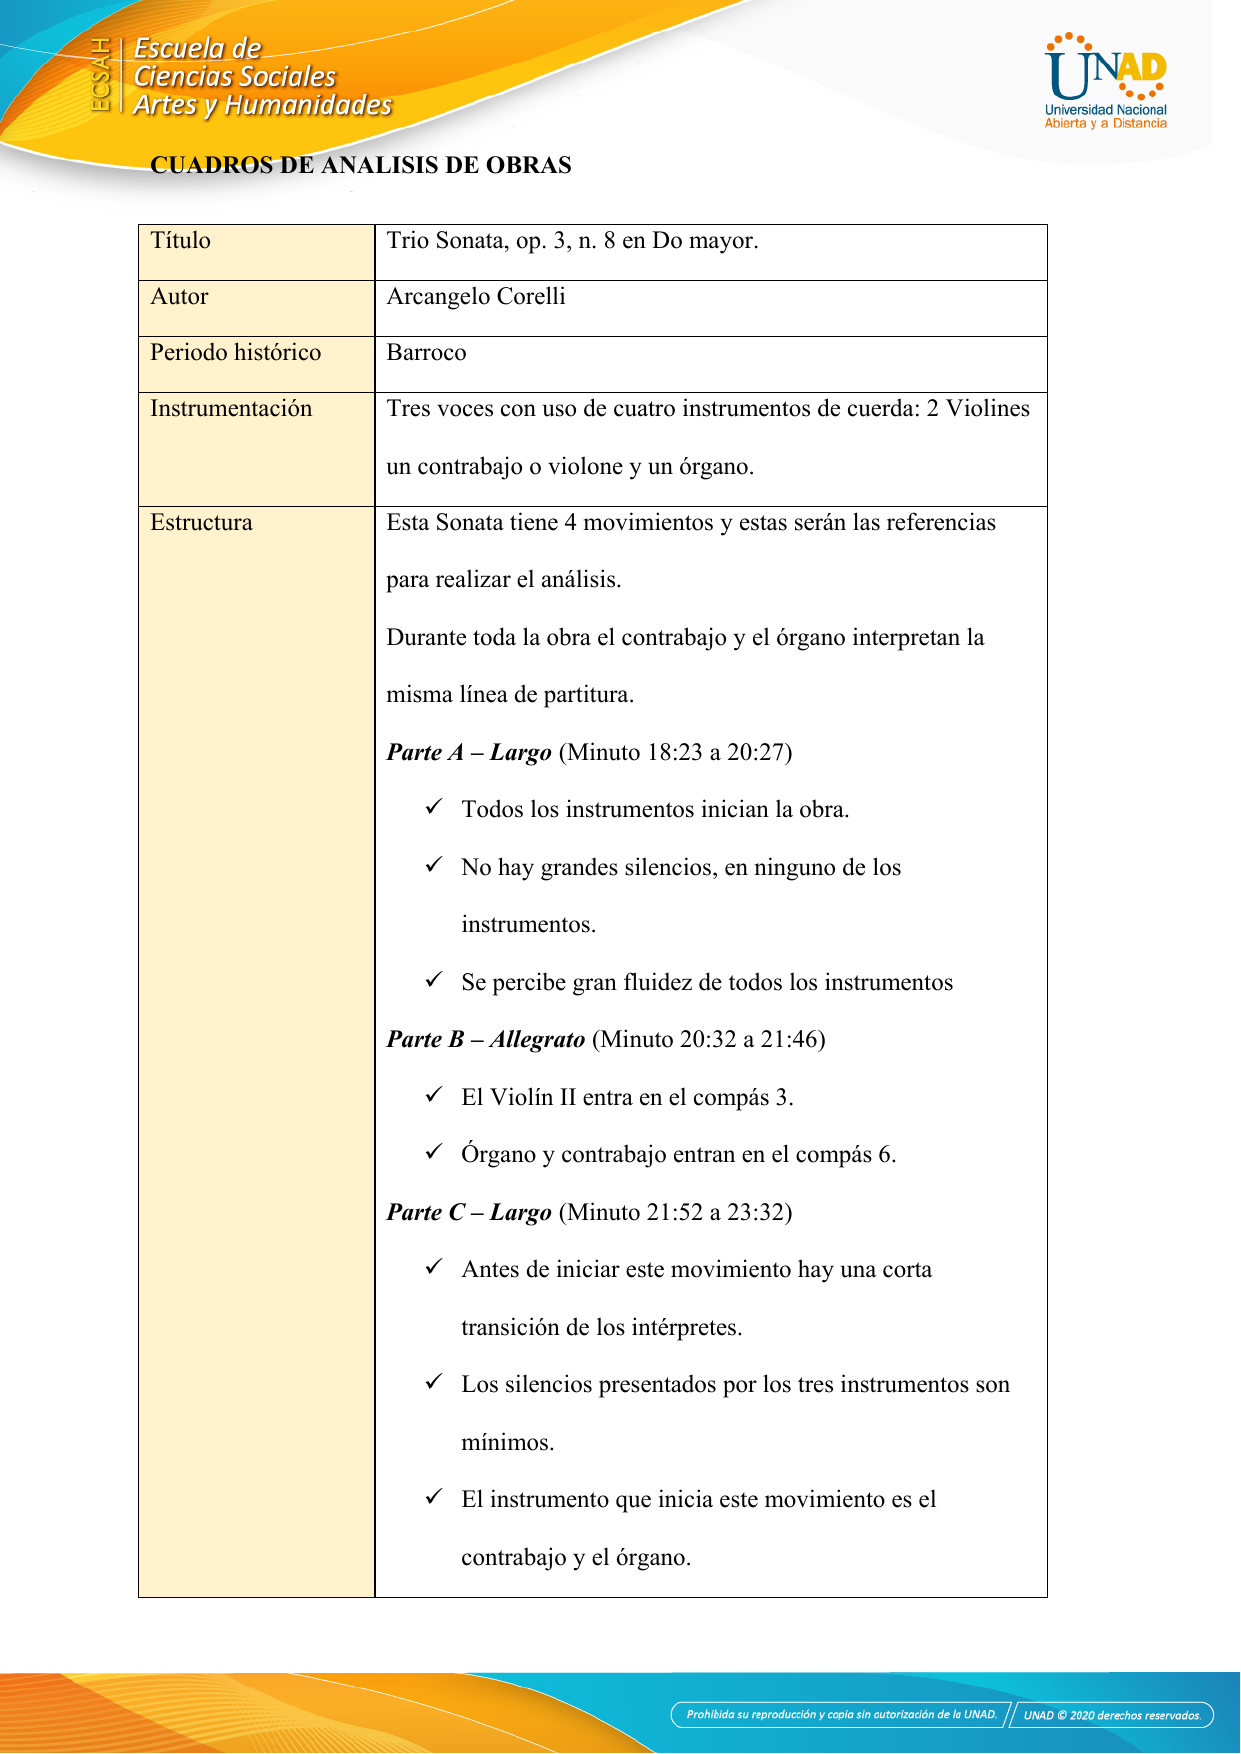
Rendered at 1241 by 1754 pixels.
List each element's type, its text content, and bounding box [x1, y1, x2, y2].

table_header Trio Sonata, op. 3, n. 8 en Do mayor. [376, 225, 1047, 280]
table_cell Arcangelo Corelli [376, 281, 1047, 336]
text CUADROS DE ANALISIS DE OBRAS [150, 150, 1090, 179]
picture [0, 0, 1212, 223]
table_cell Instrumentación [139, 393, 374, 506]
table_cell Barroco [376, 337, 1047, 392]
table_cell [376, 507, 1047, 1597]
table_cell Autor [139, 281, 374, 336]
picture [0, 1623, 1241, 1753]
table_cell Periodo histórico [139, 337, 374, 392]
table_cell Estructura [139, 507, 374, 1597]
table_header Título [139, 225, 374, 280]
table_cell Tres voces con uso de cuatro instrumentos de cuerda: 2 Violines un contrabajo o violone y un órgano. [376, 393, 1047, 506]
